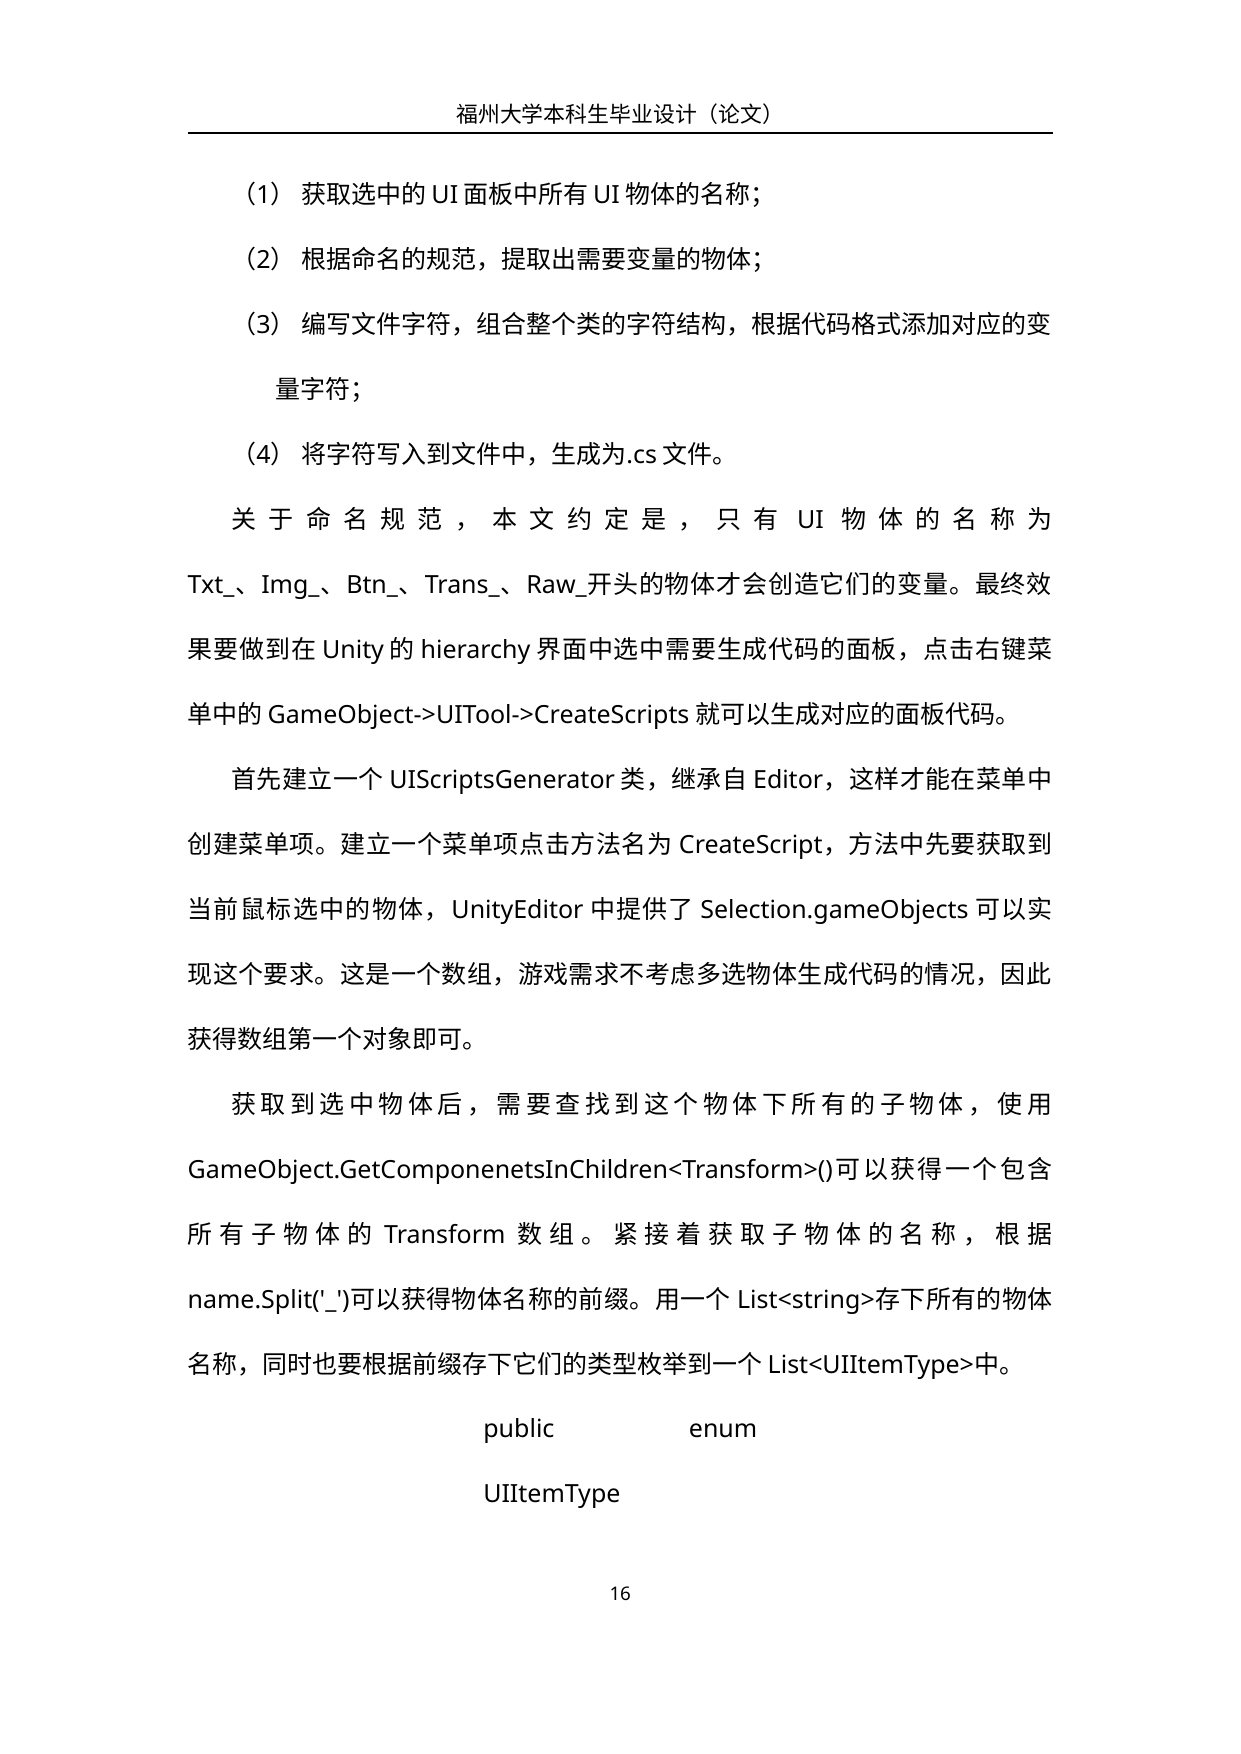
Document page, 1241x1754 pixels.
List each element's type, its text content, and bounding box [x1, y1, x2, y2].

list 编写文件字符，组合整个类的字符结构，根据代码格式添加对应的变量字符； [231, 290, 1053, 420]
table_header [472, 1395, 768, 1557]
list 根据命名的规范，提取出需要变量的物体； [231, 225, 1053, 290]
list 获取选中的UI面板中所有UI物体的名称； [231, 160, 1053, 225]
text 关于命名规范，本文约定是，只有UI物体的名称为Txt_、Img_、Btn_、Trans_、Raw_开头的物体才会创造它们的变量。最终效果要做到在Unity的hierarchy界面中选中需要生成代码的面板，点击右键菜单中的GameObject->UITool->CreateScripts就可以生成对应的面板代码。 [187, 485, 1053, 745]
list 将字符写入到文件中，生成为.cs文件。 [231, 420, 1053, 485]
text 首先建立一个UIScriptsGenerator类，继承自Editor，这样才能在菜单中创建菜单项。建立一个菜单项点击方法名为CreateScript，方法中先要获取到当前鼠标选中的物体，UnityEditor中提供了Selection.gameObjects可以实现这个要求。这是一个数组，游戏需求不考虑多选物体生成代码的情况，因此获得数组第一个对象即可。 [187, 745, 1053, 1070]
text 获取到选中物体后，需要查找到这个物体下所有的子物体，使用GameObject.GetComponenetsInChildren<Transform>()可以获得一个包含所有子物体的Transform数组。紧接着获取子物体的名称，根据name.Split('_')可以获得物体名称的前缀。用一个List<string>存下所有的物体名称，同时也要根据前缀存下它们的类型枚举到一个List<UIItemType>中。 [187, 1070, 1053, 1395]
